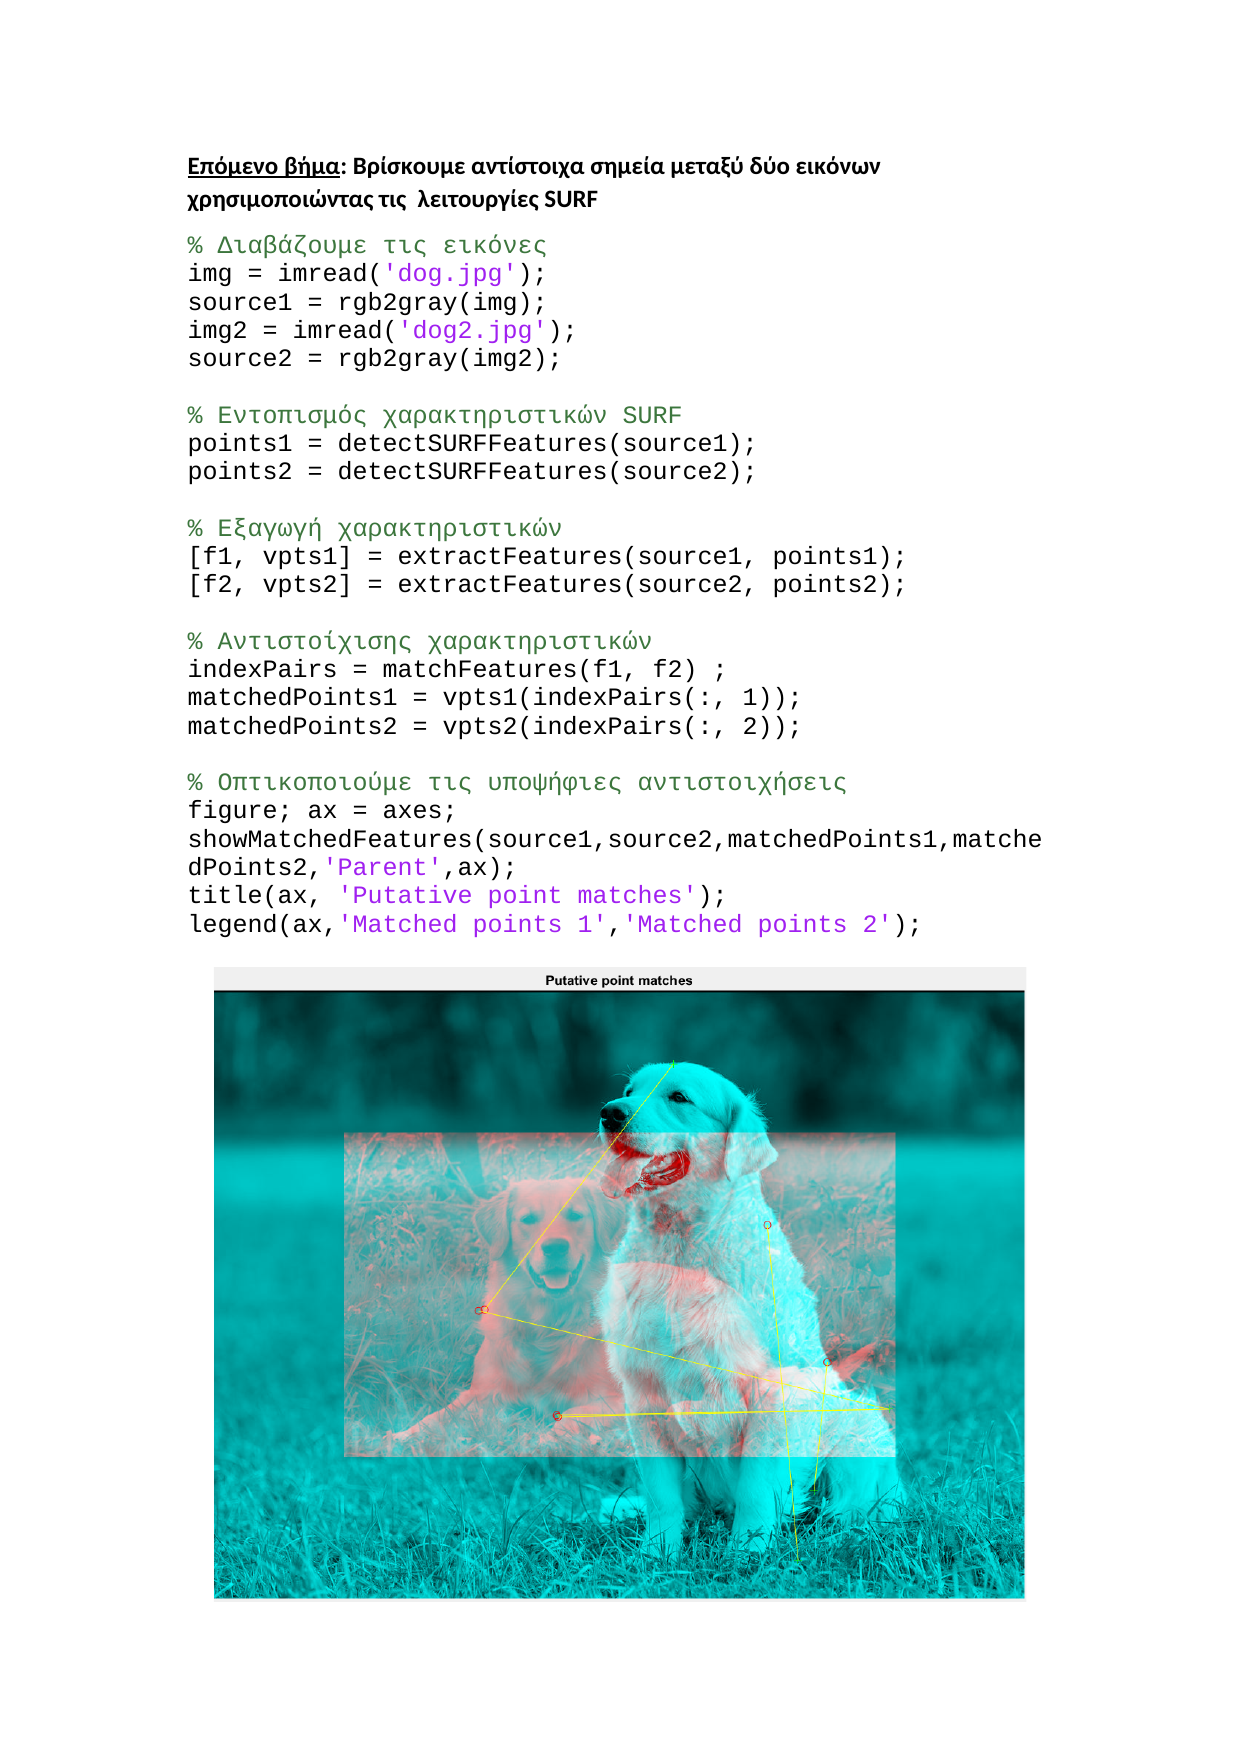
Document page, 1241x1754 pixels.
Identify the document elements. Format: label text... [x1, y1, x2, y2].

text source1 = rgb2gray(img); [187, 289, 1053, 317]
text source2 = rgb2gray(img2); [187, 346, 1053, 374]
text Επόμενο βήμα: Βρίσκουμε αντίστοιχα σημεία μεταξύ δύο εικόνων χρησιμοποιώντας τις λειτουργίες SURF [187, 150, 1053, 213]
text % Αντιστοίχισης χαρακτηριστικών [187, 628, 1053, 657]
text % Εξαγωγή χαρακτηριστικών [187, 515, 1053, 543]
text [f2, vpts2] = extractFeatures(source2, points2); [187, 572, 1053, 600]
text % Εντοπισμός χαρακτηριστικών SURF [187, 402, 1053, 431]
text % Διαβάζουμε τις εικόνες [187, 232, 1053, 261]
text matchedPoints1 = vpts1(indexPairs(:, 1)); [187, 685, 1053, 713]
text [f1, vpts1] = extractFeatures(source1, points1); [187, 543, 1053, 572]
text matchedPoints2 = vpts2(indexPairs(:, 2)); [187, 713, 1053, 742]
text title(ax, 'Putative point matches'); [187, 883, 1053, 911]
text img2 = imread('dog2.jpg'); [187, 317, 1053, 346]
text img = imread('dog.jpg'); [187, 261, 1053, 289]
picture [213, 967, 1027, 1602]
text points2 = detectSURFFeatures(source2); [187, 459, 1053, 487]
text indexPairs = matchFeatures(f1, f2) ; [187, 657, 1053, 685]
text % Οπτικοποιούμε τις υποψήφιες αντιστοιχήσεις [187, 769, 1053, 798]
text points1 = detectSURFFeatures(source1); [187, 431, 1053, 459]
text showMatchedFeatures(source1,source2,matchedPoints1,matchedPoints2,'Parent',ax); [187, 826, 1053, 883]
text legend(ax,'Matched points 1','Matched points 2'); [187, 911, 1053, 939]
text figure; ax = axes; [187, 798, 1053, 826]
